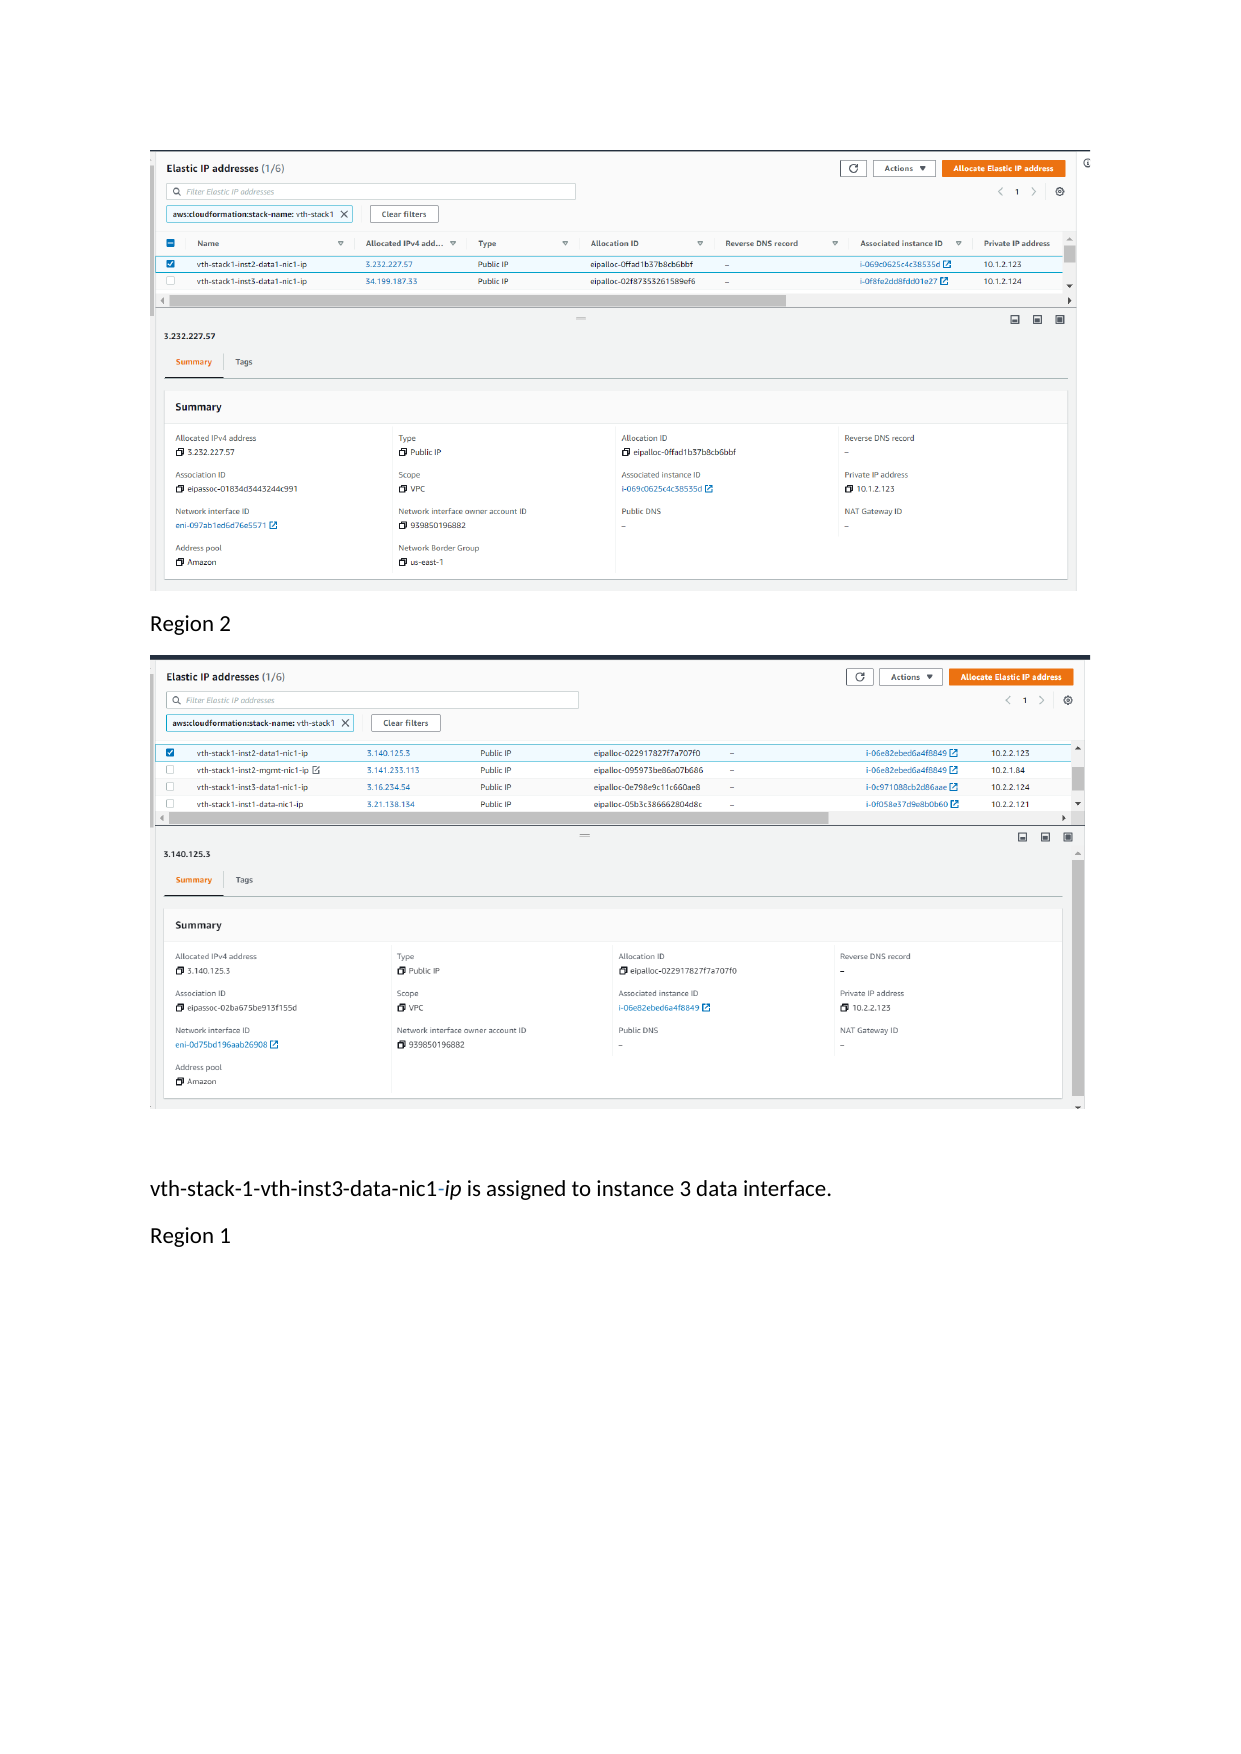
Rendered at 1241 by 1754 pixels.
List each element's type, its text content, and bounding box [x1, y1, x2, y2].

picture [150, 655, 1091, 1109]
text vth-stack-1-vth-inst3-data-nic1-ip is assigned to instance 3 data interface. [150, 1174, 1090, 1202]
text Region 2 [150, 609, 1090, 637]
text Region 1 [150, 1221, 1090, 1249]
picture [150, 150, 1091, 591]
